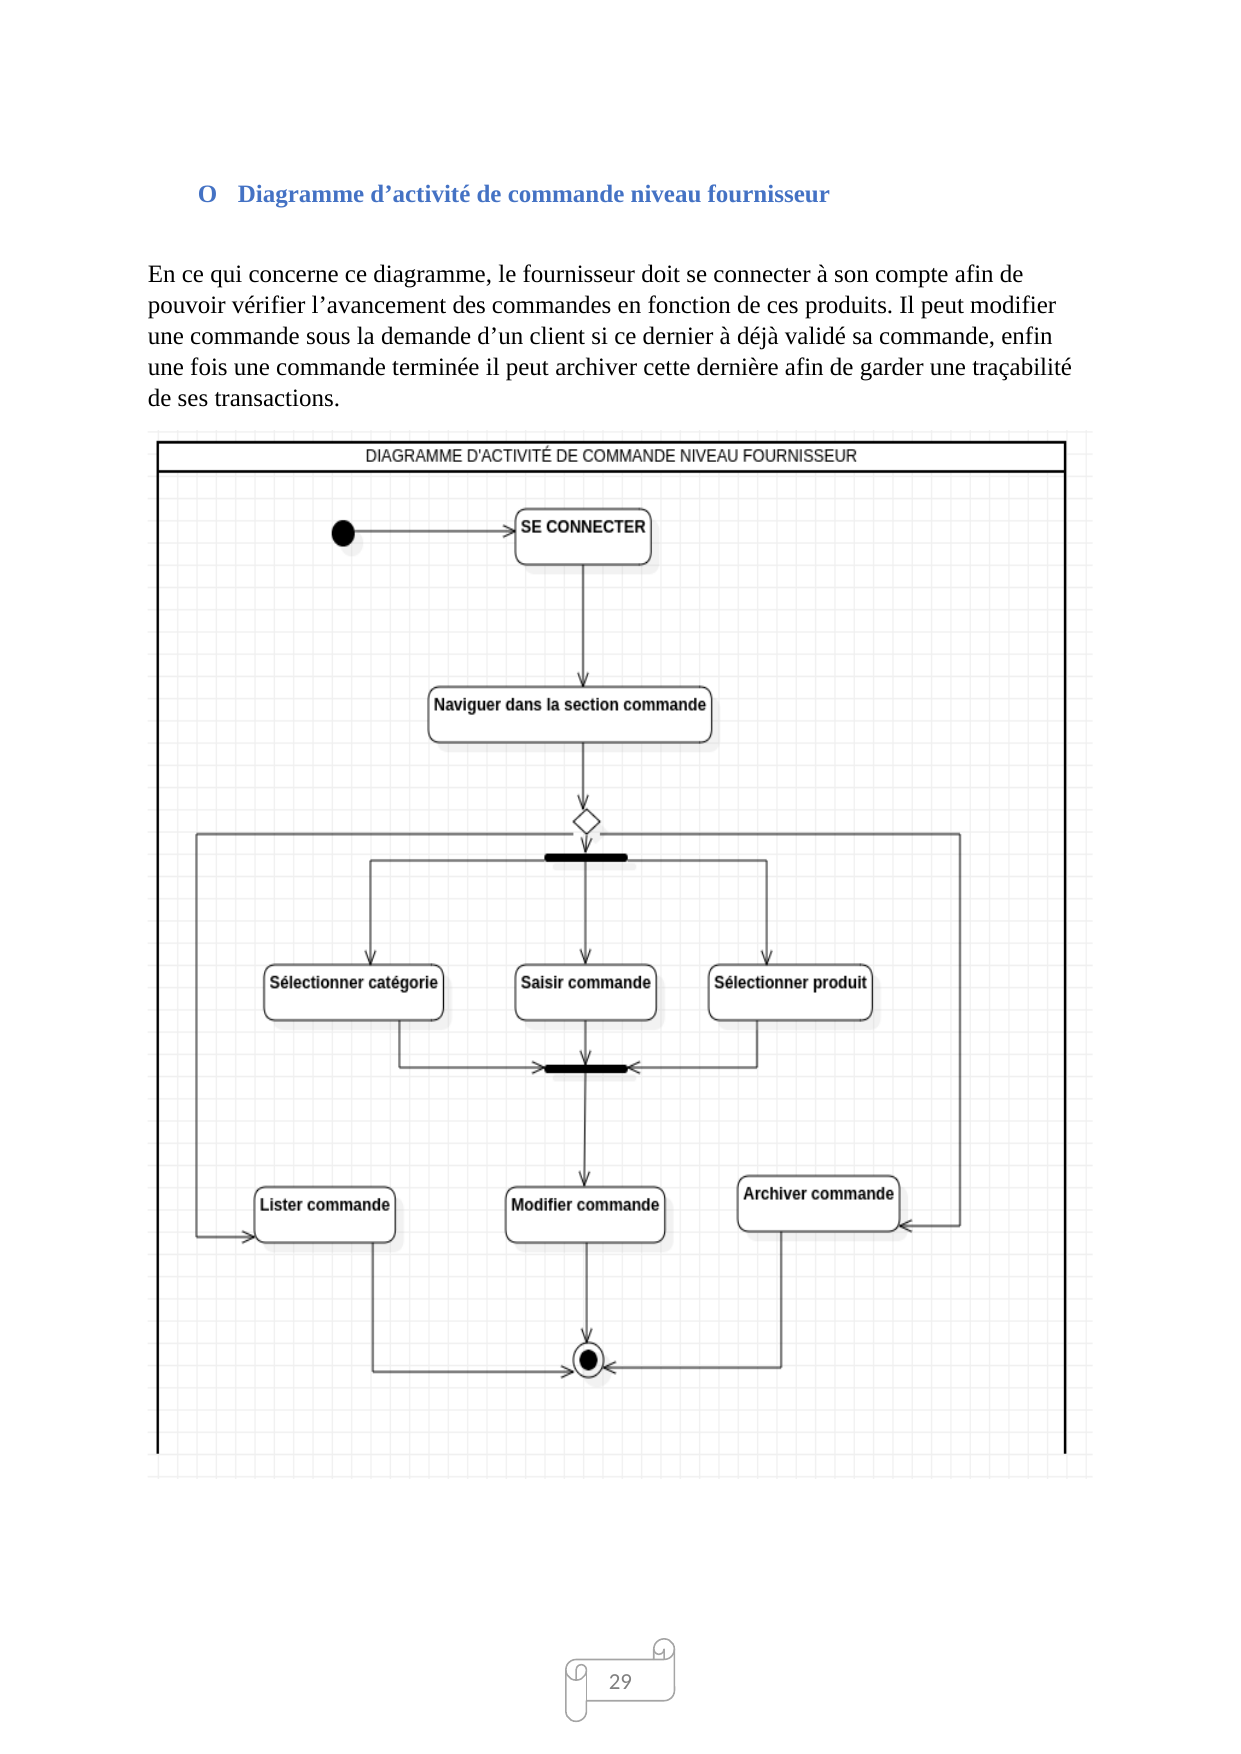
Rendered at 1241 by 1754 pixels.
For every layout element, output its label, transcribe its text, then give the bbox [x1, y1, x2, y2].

text En ce qui concerne ce diagramme, le fournisseur doit se connecter à son compte afin de pouvoir vérifier l’avancement des commandes en fonction de ces produits. Il peut modifier une commande sous la demande d’un client si ce dernier à déjà validé sa commande, enfin une fois une commande terminée il peut archiver cette dernière afin de garder une traçabilité de ses transactions. [148, 259, 1093, 412]
picture [147, 430, 1093, 1479]
subtitle Diagramme d’activité de commande niveau fournisseur [148, 179, 1093, 208]
